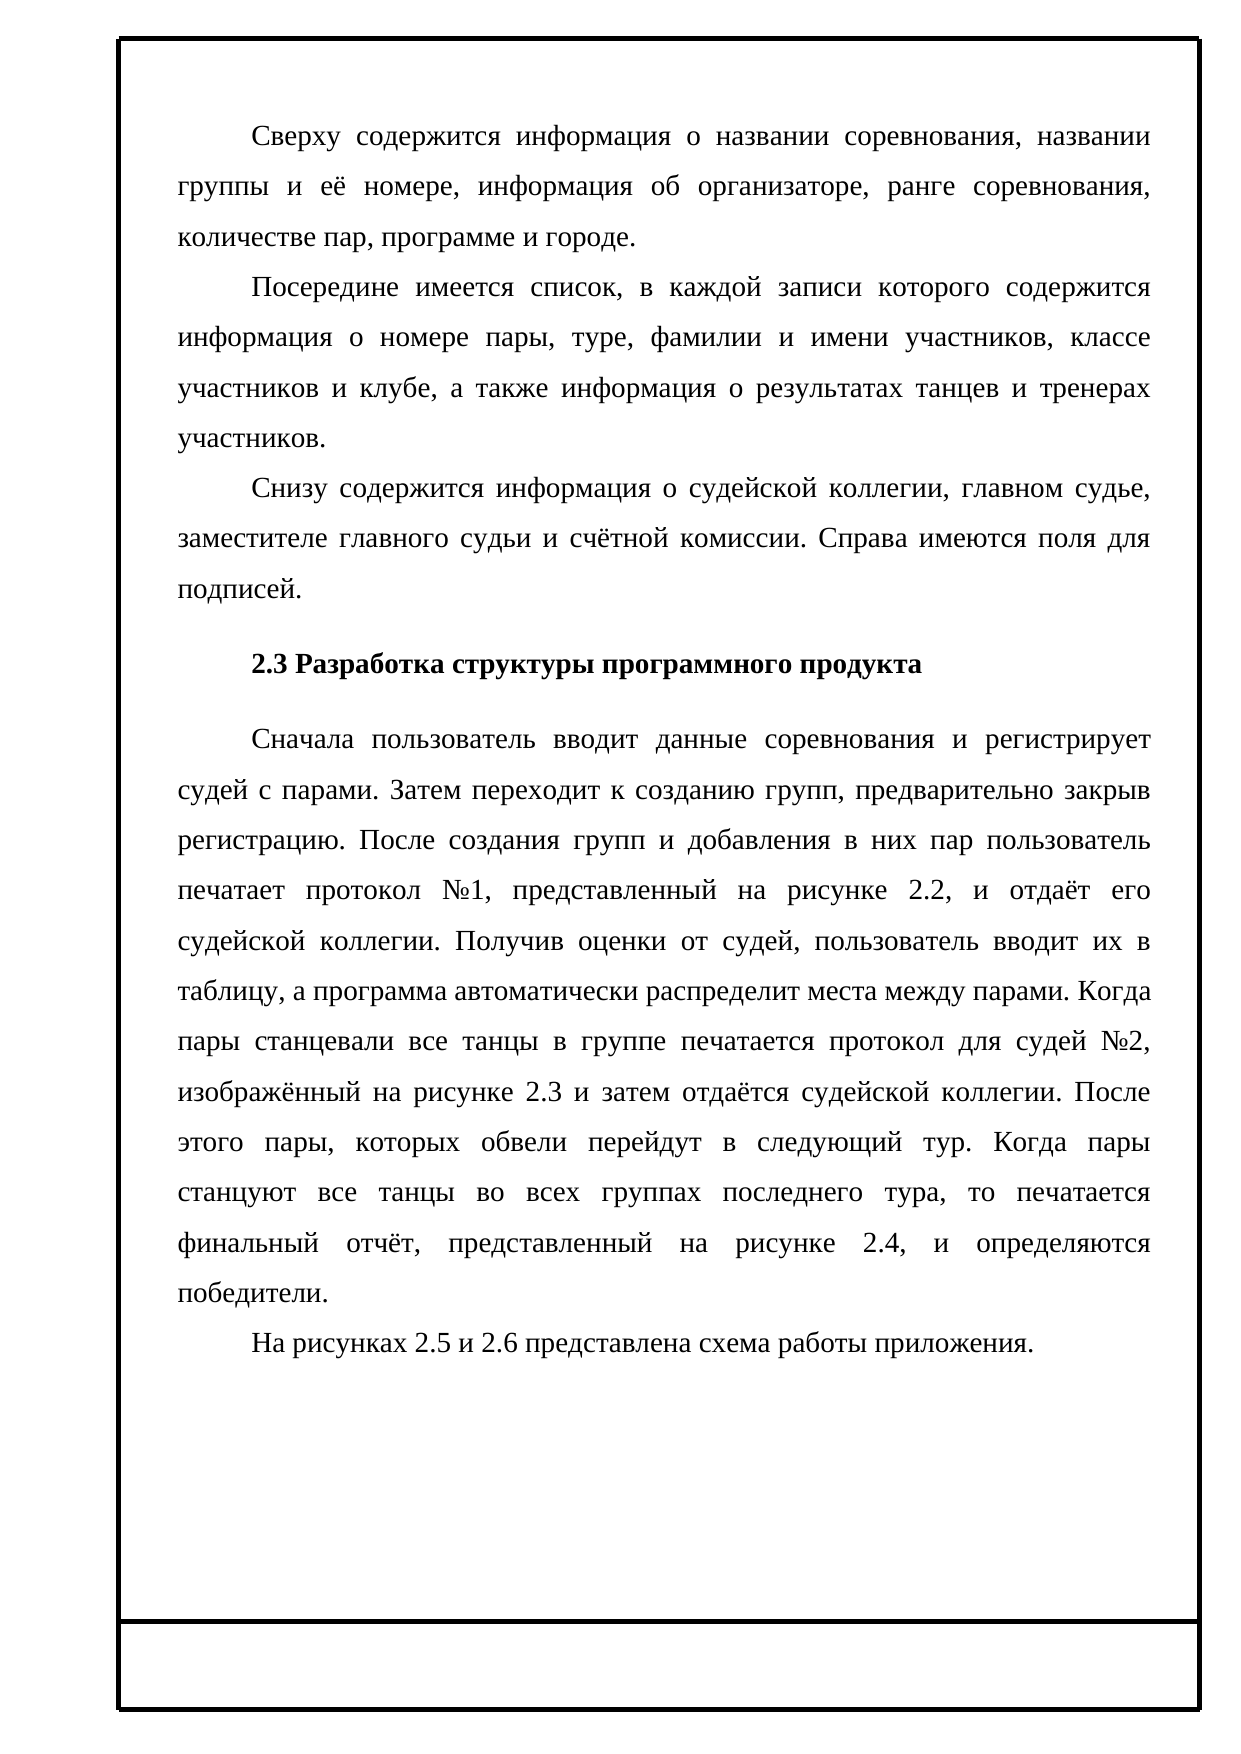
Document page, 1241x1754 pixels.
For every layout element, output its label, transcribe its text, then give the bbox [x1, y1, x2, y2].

text Сначала пользователь вводит данные соревнования и регистрирует судей с парами. Затем переходит к созданию групп, предварительно закрыв регистрацию. После создания групп и добавления в них пар пользователь печатает протокол №1, представленный на рисунке 2.2, и отдаёт его судейской коллегии. Получив оценки от судей, пользователь вводит их в таблицу, а программа автоматически распределит места между парами. Когда пары станцевали все танцы в группе печатается протокол для судей №2, изображённый на рисунке 2.3 и затем отдаётся судейской коллегии. После этого пары, которых обвели перейдут в следующий тур. Когда пары станцуют все танцы во всех группах последнего тура, то печатается финальный отчёт, представленный на рисунке 2.4, и определяются победители. [177, 722, 1152, 1308]
text Снизу содержится информация о судейской коллегии, главном судье, заместителе главного судьи и счётной комиссии. Справа имеются поля для подписей. [177, 470, 1152, 604]
text На рисунках 2.5 и 2.6 представлена схема работы приложения. [177, 1325, 1152, 1359]
subtitle 2.3 Разработка структуры программного продукта [177, 646, 1152, 680]
text Сверху содержится информация о названии соревнования, названии группы и её номере, информация об организаторе, ранге соревнования, количестве пар, программе и городе. [177, 118, 1152, 252]
text Посередине имеется список, в каждой записи которого содержится информация о номере пары, туре, фамилии и имени участников, классе участников и клубе, а также информация о результатах танцев и тренерах участников. [177, 269, 1152, 453]
